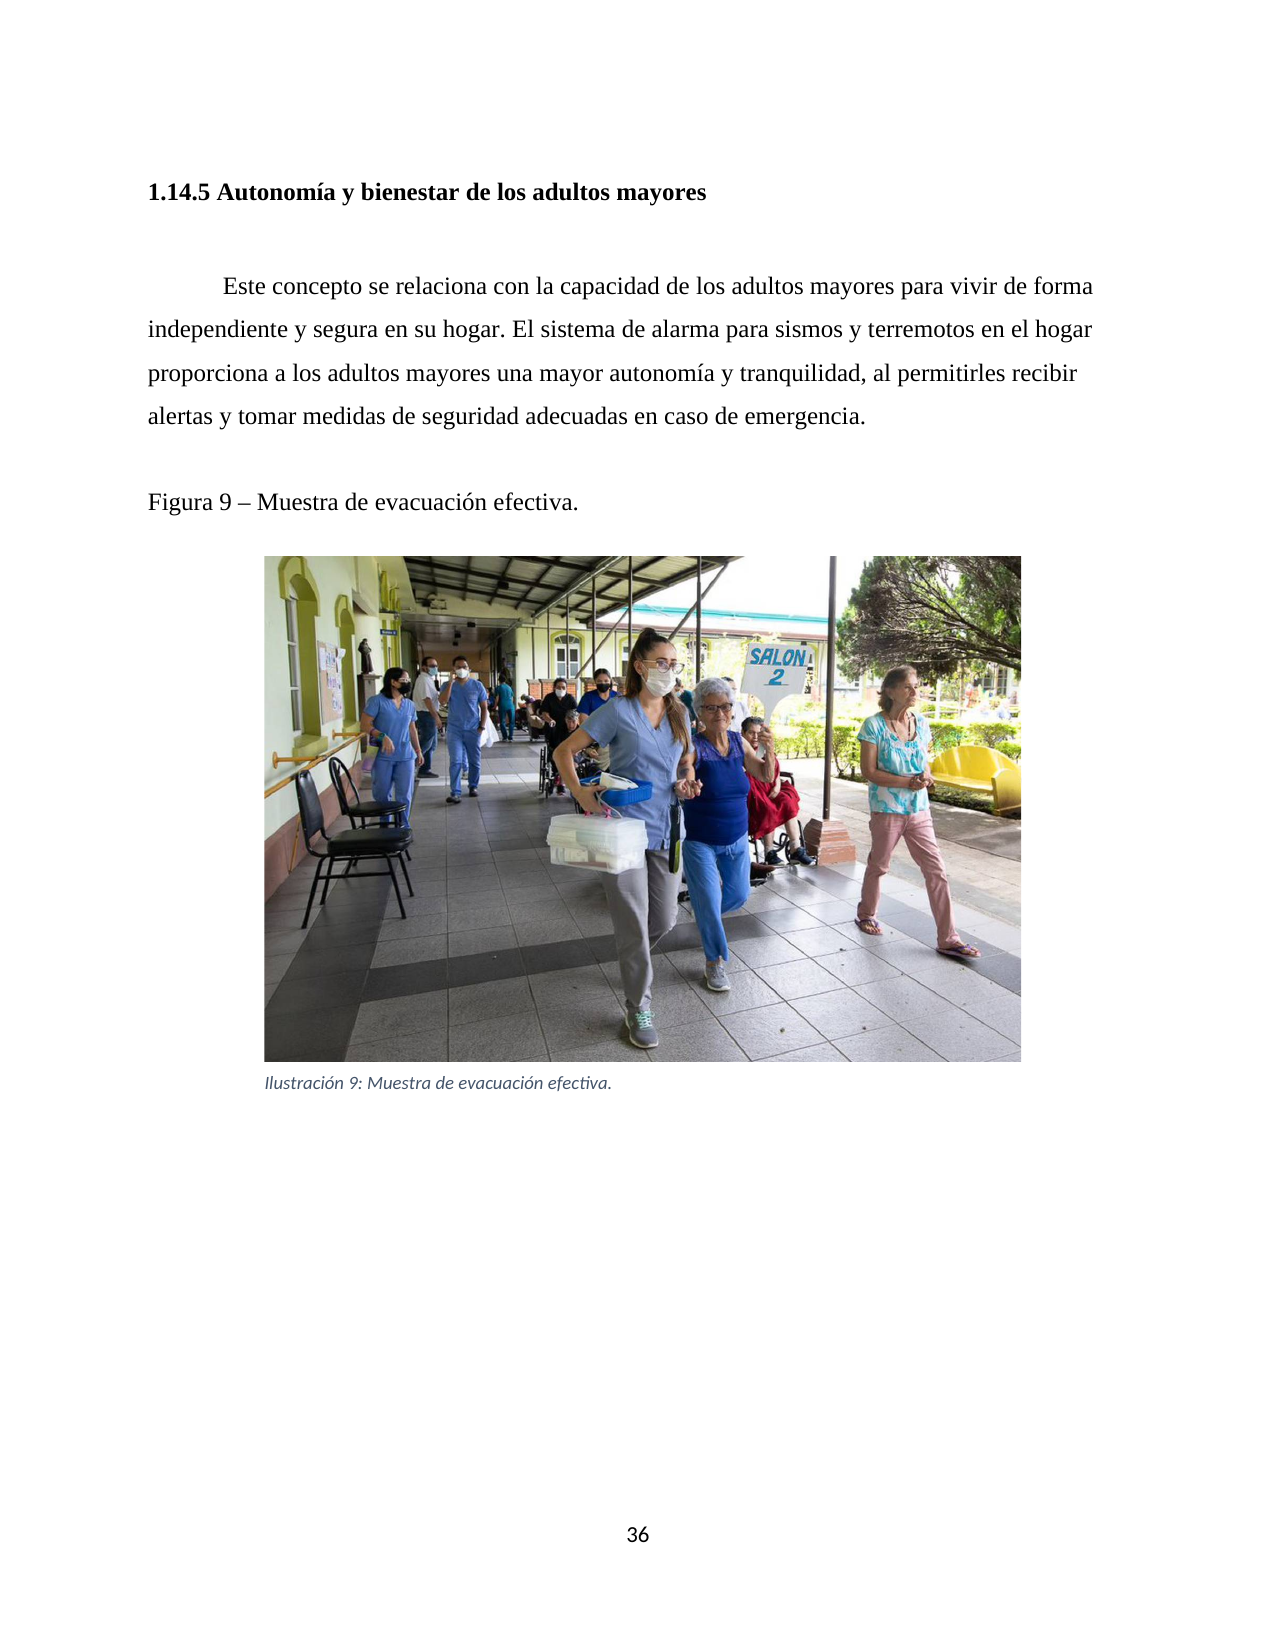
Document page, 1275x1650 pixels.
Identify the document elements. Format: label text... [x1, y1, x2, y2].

picture [264, 556, 1022, 1062]
text Figura 9 – Muestra de evacuación efectiva. [148, 487, 1127, 516]
subtitle 1.14.5 Autonomía y bienestar de los adultos mayores [148, 177, 1127, 206]
text Este concepto se relaciona con la capacidad de los adultos mayores para vivir de forma independiente y segura en su hogar. El sistema de alarma para sismos y terremotos en el hogar proporciona a los adultos mayores una mayor autonomía y tranquilidad, al permitirles recibir alertas y tomar medidas de seguridad adecuadas en caso de emergencia. [148, 271, 1127, 429]
